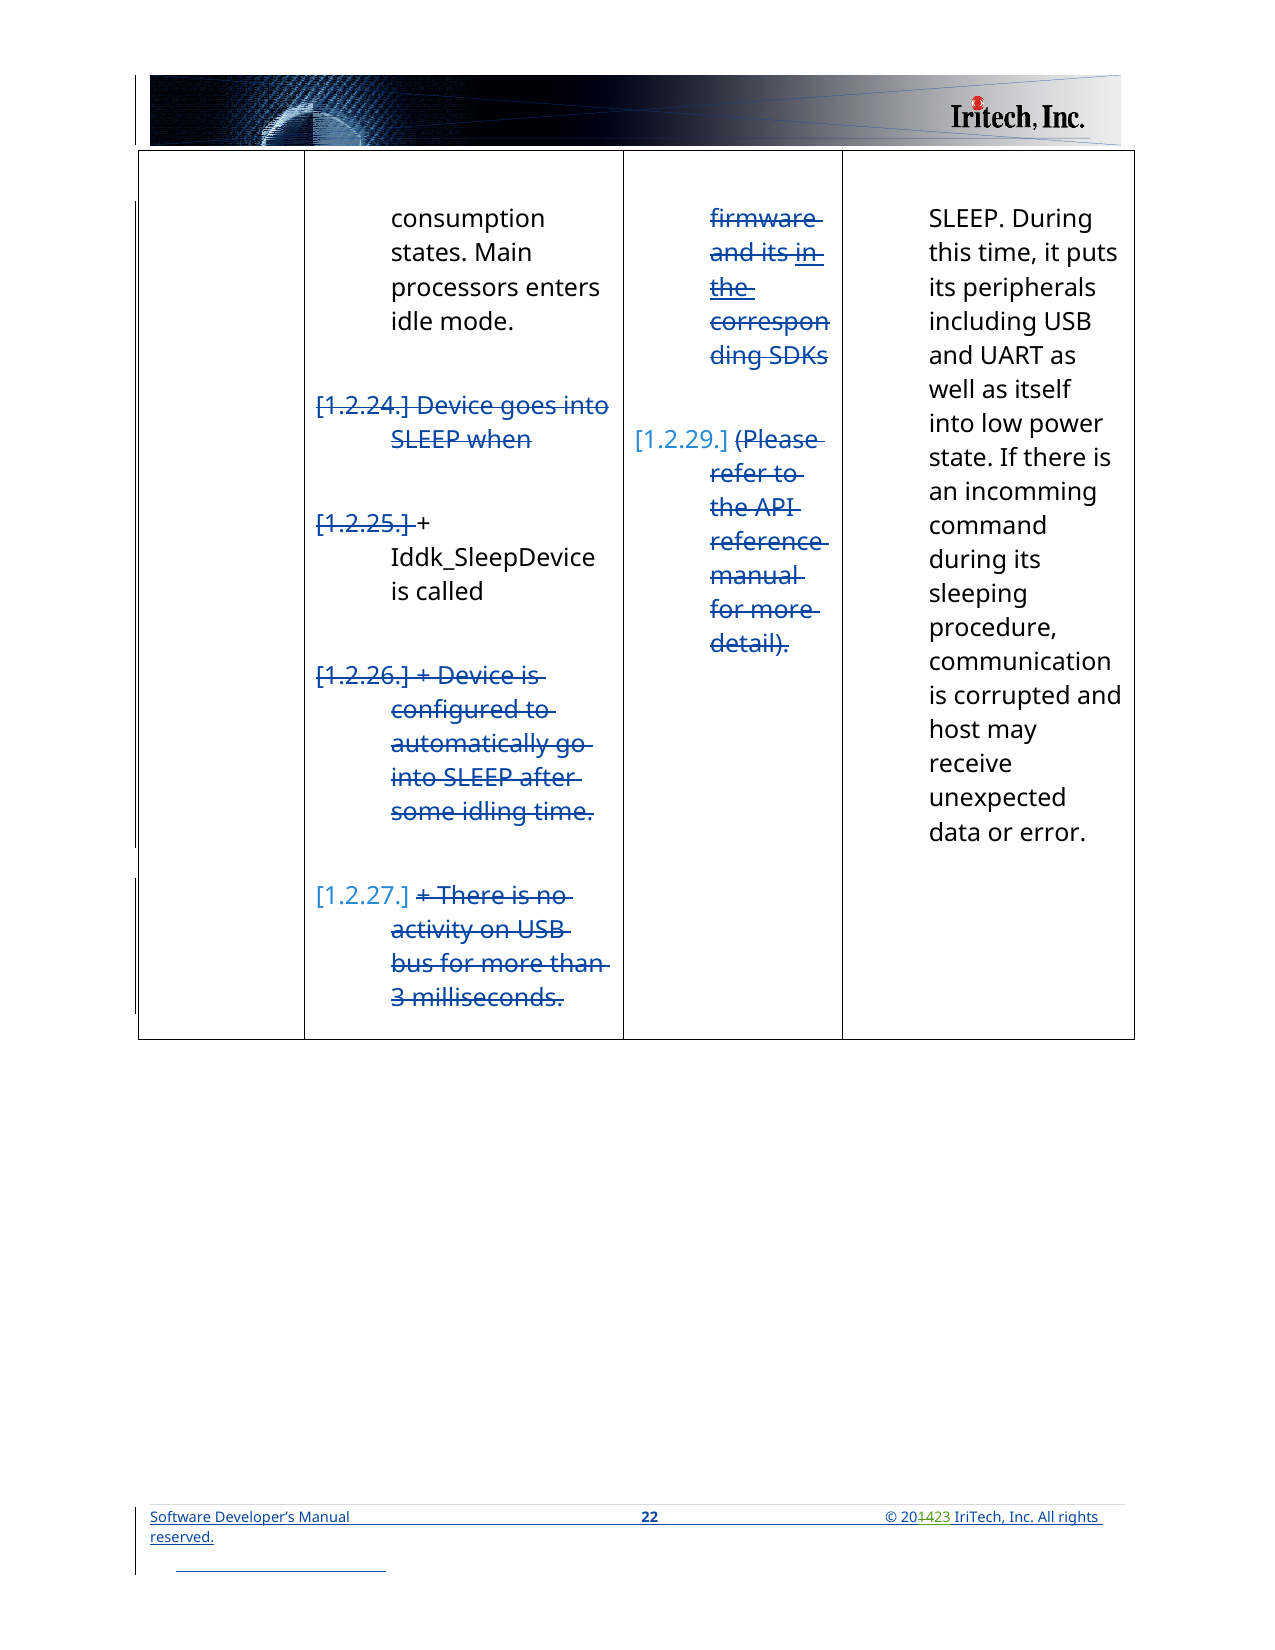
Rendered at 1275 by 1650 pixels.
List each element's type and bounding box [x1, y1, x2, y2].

picture [150, 76, 621, 145]
picture [155, 111, 1116, 146]
picture [166, 75, 1105, 109]
picture [650, 76, 1122, 145]
